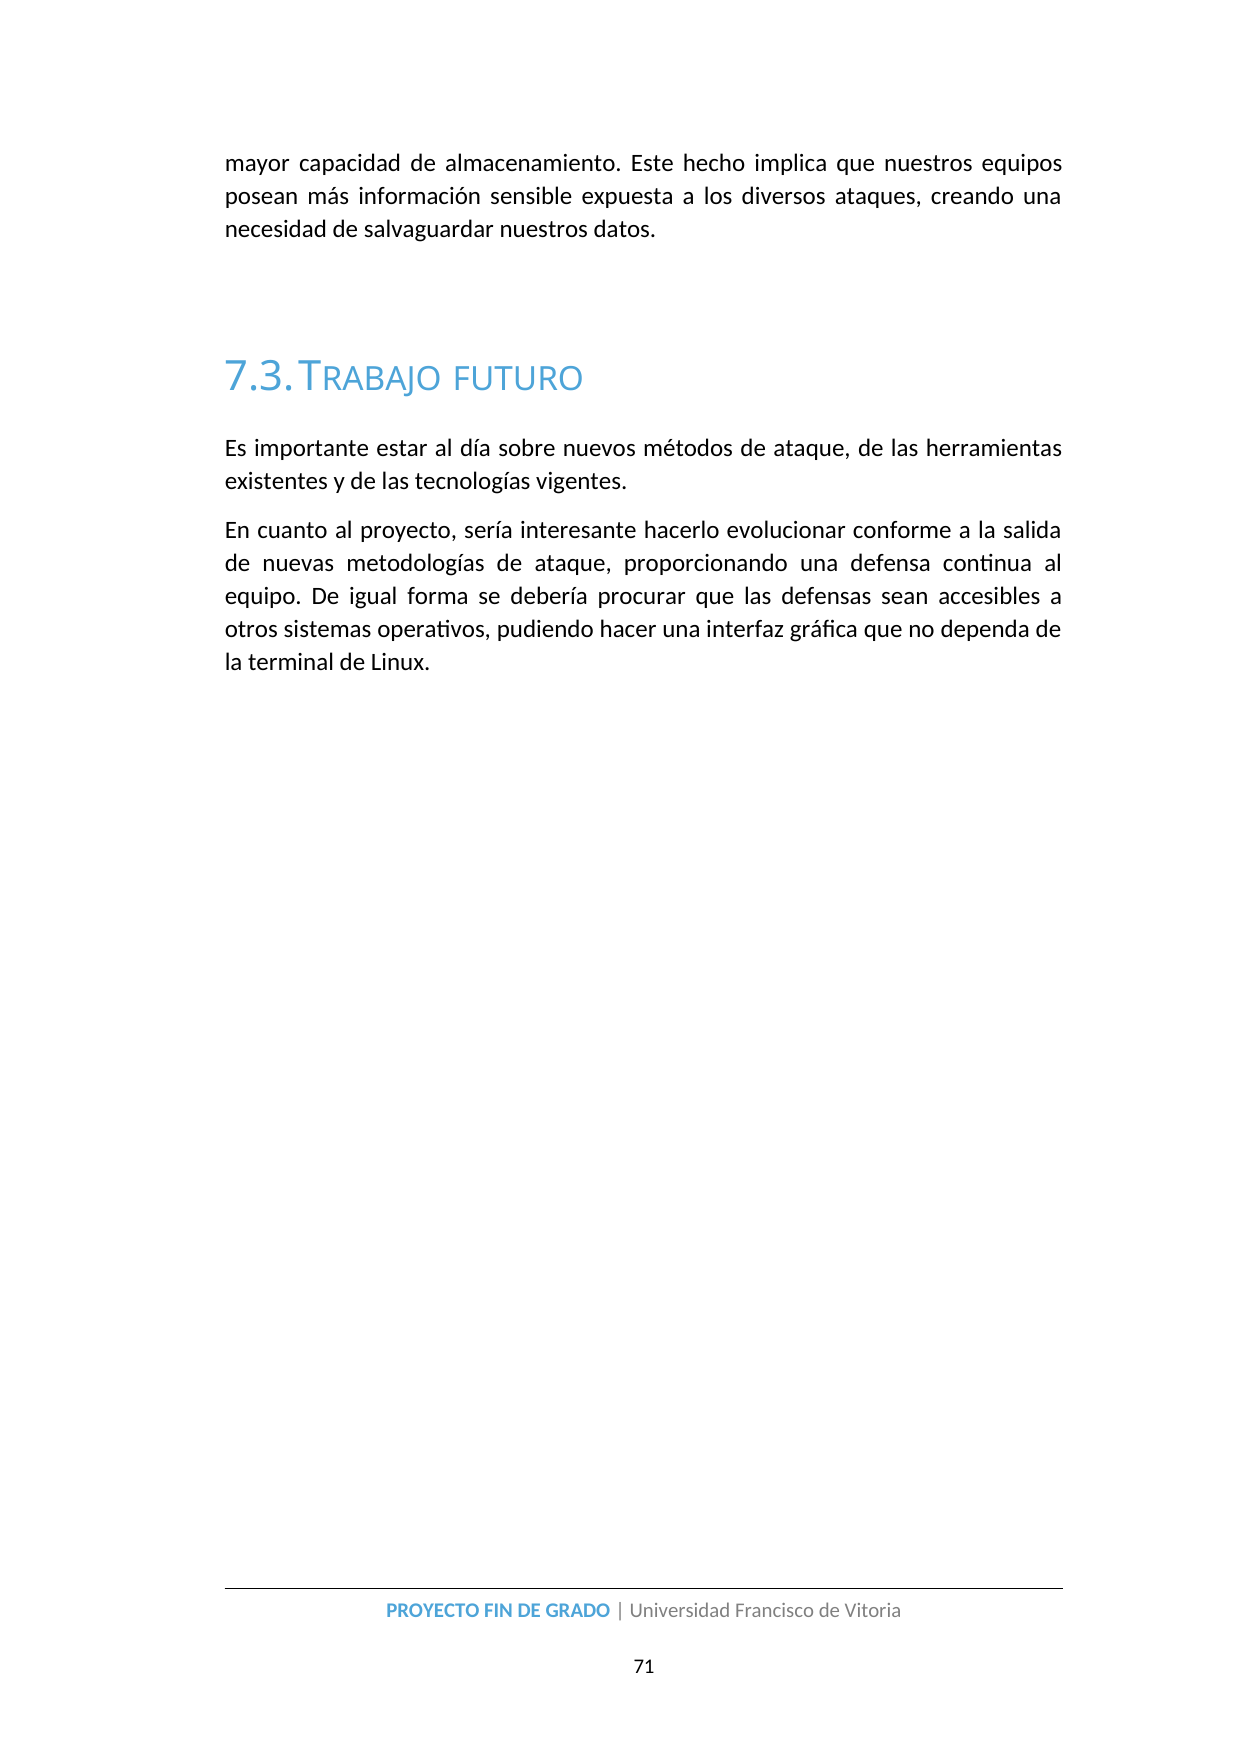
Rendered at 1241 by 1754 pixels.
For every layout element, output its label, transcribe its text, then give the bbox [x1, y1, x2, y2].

subtitle Trabajo futuro [224, 346, 1063, 403]
text Es importante estar al día sobre nuevos métodos de ataque, de las herramientas existentes y de las tecnologías vigentes. [224, 432, 1063, 496]
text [224, 148, 1063, 244]
text En cuanto al proyecto, sería interesante hacerlo evolucionar conforme a la salida de nuevas metodologías de ataque, proporcionando una defensa continua al equipo. De igual forma se debería procurar que las defensas sean accesibles a otros sistemas operativos, pudiendo hacer una interfaz gráfica que no dependa de la terminal de Linux. [224, 515, 1063, 677]
